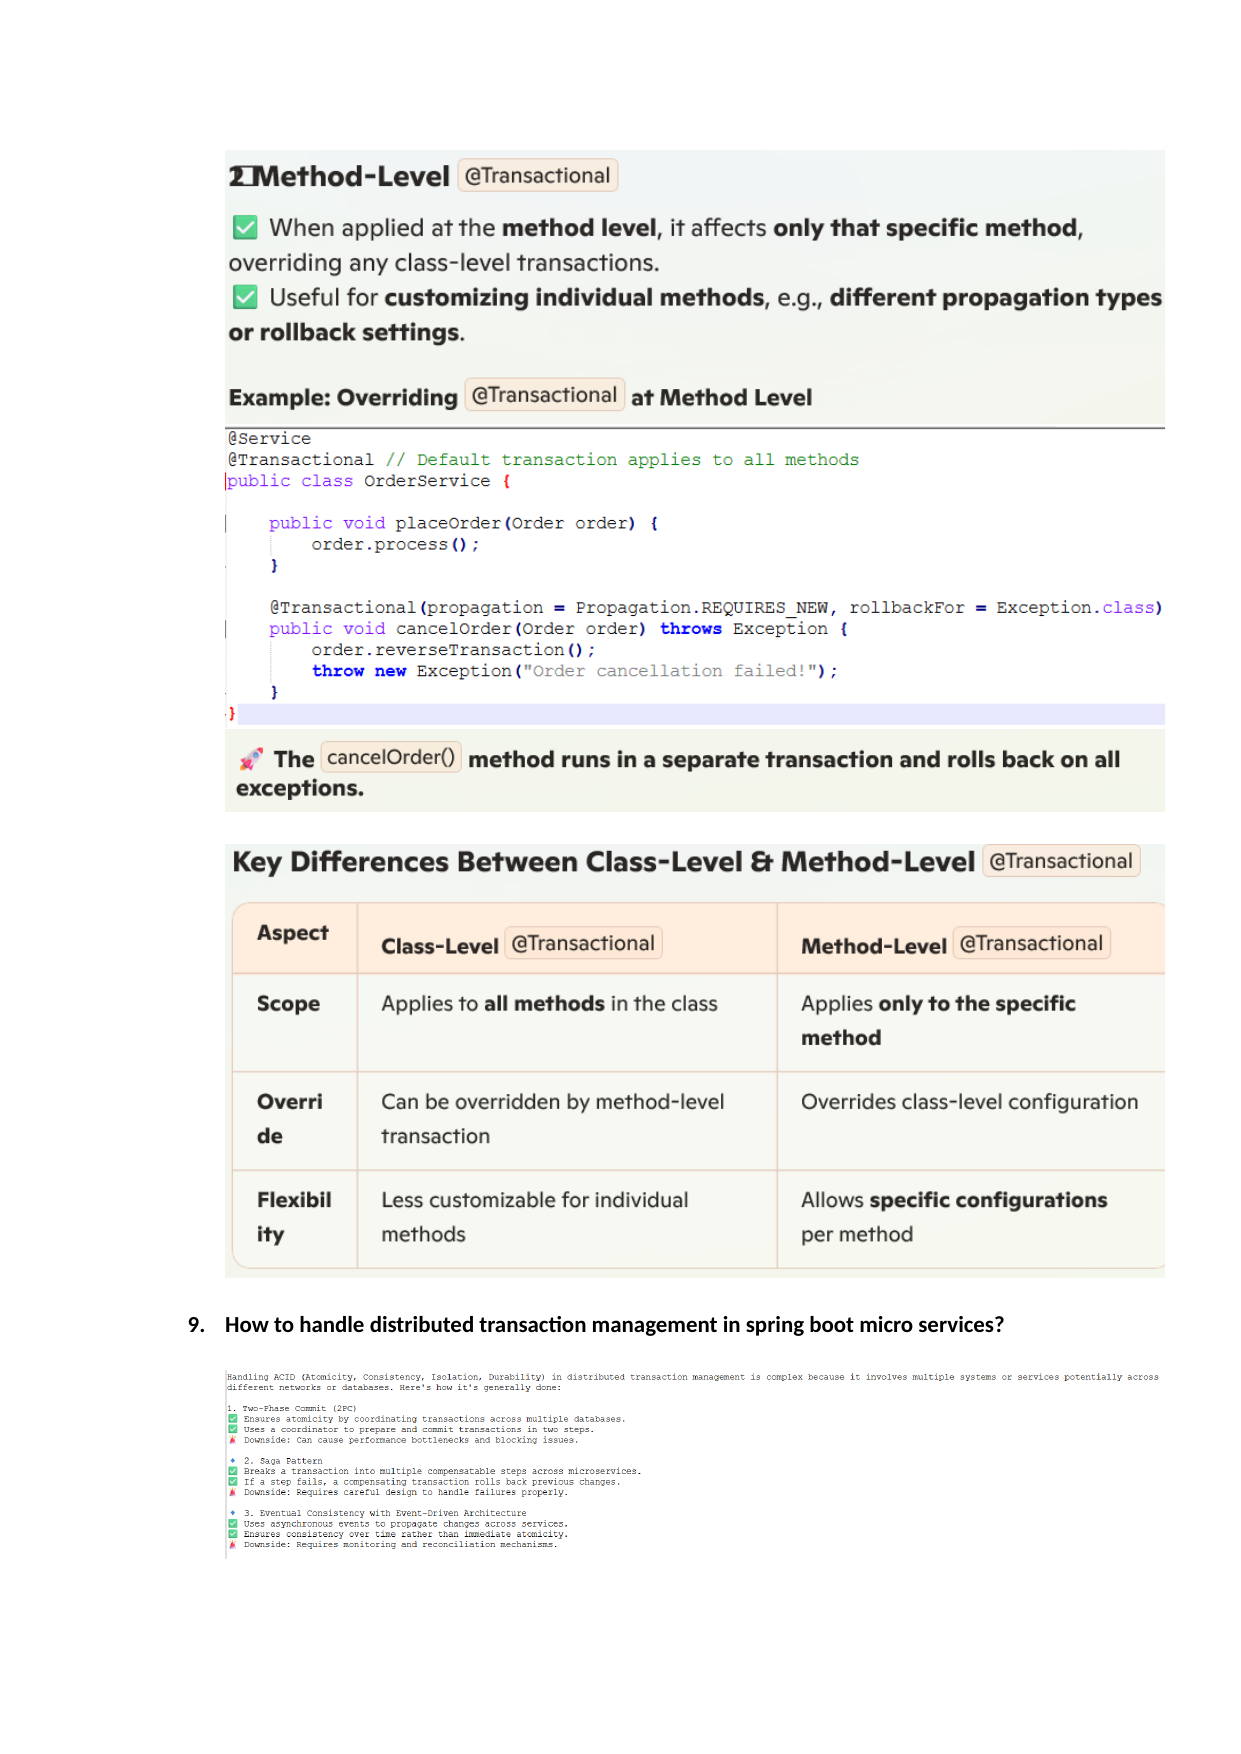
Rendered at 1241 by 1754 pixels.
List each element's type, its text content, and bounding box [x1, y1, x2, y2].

picture [225, 1370, 1166, 1559]
picture [225, 844, 1166, 1278]
picture [225, 426, 1166, 728]
list How to handle distributed transaction management in spring boot micro services? [187, 1310, 1090, 1338]
picture [225, 150, 1166, 424]
picture [225, 729, 1166, 812]
